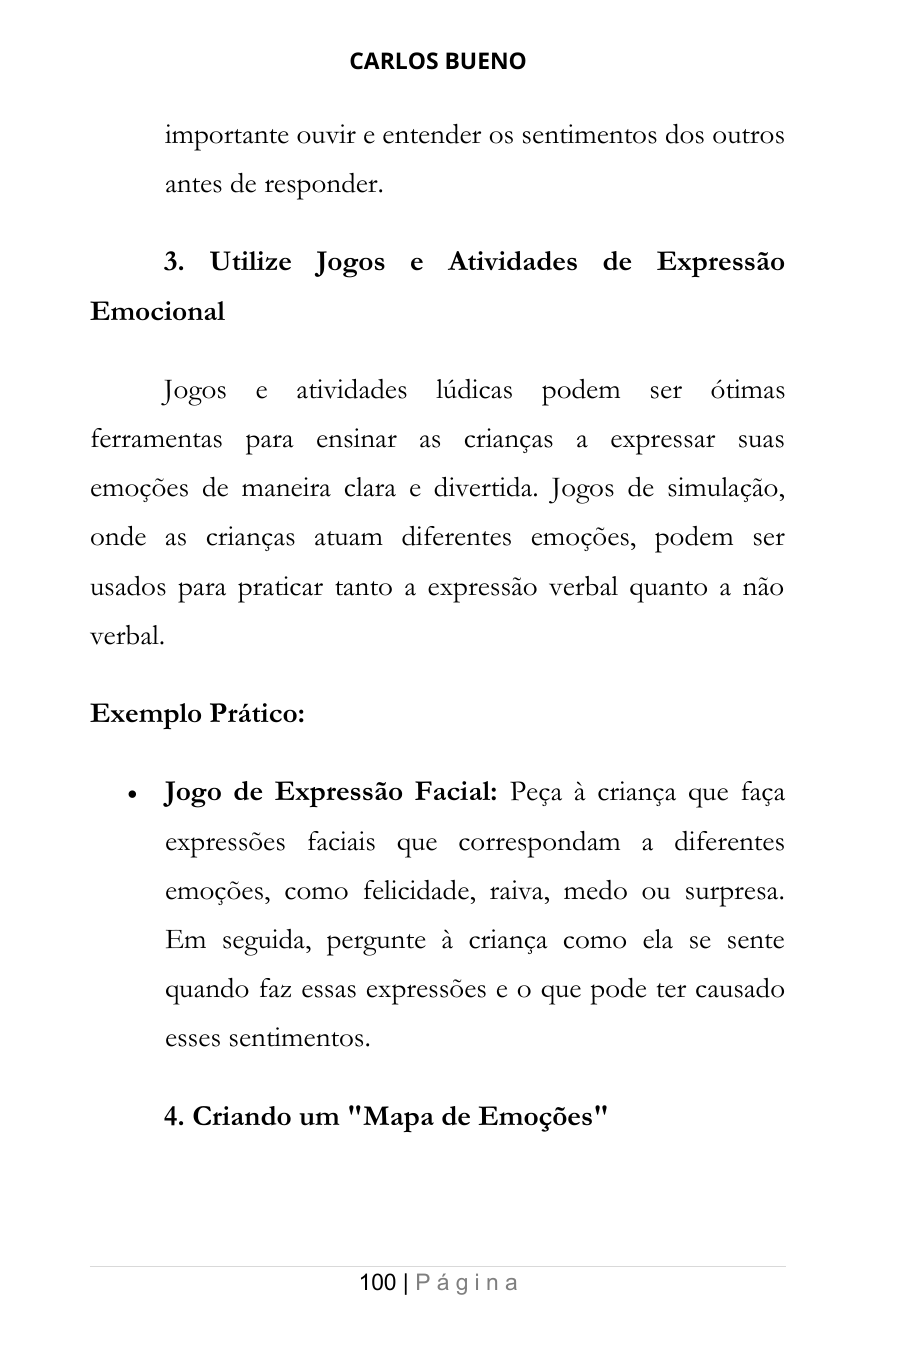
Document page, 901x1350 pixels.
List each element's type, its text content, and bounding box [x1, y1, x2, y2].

text Exemplo Prático: [90, 697, 786, 730]
list Jogo de Expressão Facial: Peça à criança que faça expressões faciais que correspondam a diferentes emoções, como felicidade, raiva, medo ou surpresa. Em seguida, pergunte à criança como ela se sente quando faz essas expressões e o que pode ter causado esses sentimentos. [127, 776, 786, 1054]
text 4. Criando um "Mapa de Emoções" [90, 1100, 786, 1133]
text 3. Utilize Jogos e Atividades de Expressão Emocional [90, 246, 786, 328]
text Jogos e atividades lúdicas podem ser ótimas ferramentas para ensinar as crianças a expressar suas emoções de maneira clara e divertida. Jogos de simulação, onde as crianças atuam diferentes emoções, podem ser usados para praticar tanto a expressão verbal quanto a não verbal. [90, 373, 786, 652]
